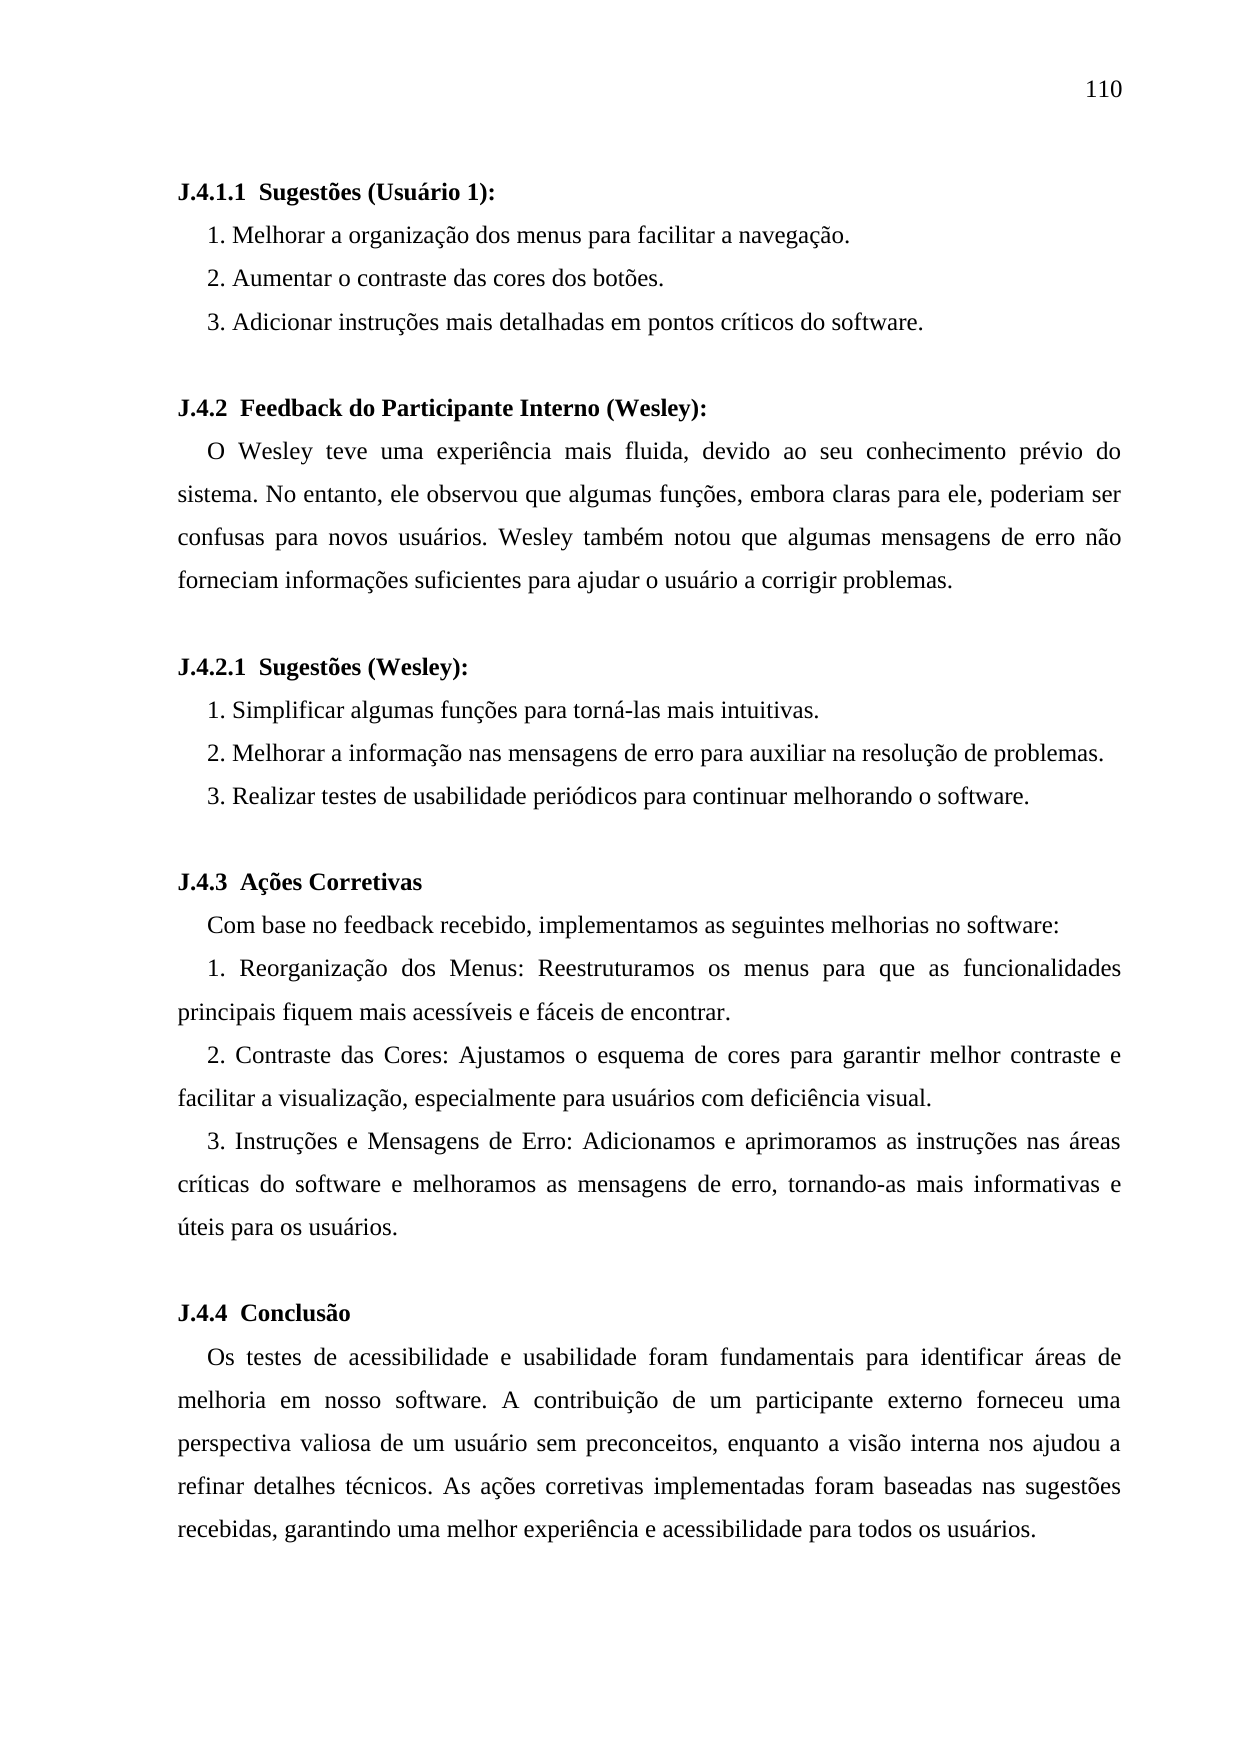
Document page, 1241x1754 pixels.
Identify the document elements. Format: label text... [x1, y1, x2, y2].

subtitle J.4.3 Ações Corretivas [177, 867, 1122, 896]
subtitle J.4.2 Feedback do Participante Interno (Wesley): [177, 393, 1122, 422]
text 3. Adicionar instruções mais detalhadas em pontos críticos do software. [177, 307, 1122, 335]
subtitle J.4.2.1 Sugestões (Wesley): [177, 652, 1122, 680]
text 2. Aumentar o contraste das cores dos botões. [177, 263, 1122, 292]
text 1. Reorganização dos Menus: Reestruturamos os menus para que as funcionalidades principais fiquem mais acessíveis e fáceis de encontrar. [177, 953, 1122, 1025]
text 3. Instruções e Mensagens de Erro: Adicionamos e aprimoramos as instruções nas áreas críticas do software e melhoramos as mensagens de erro, tornando-as mais informativas e úteis para os usuários. [177, 1126, 1122, 1241]
text 1. Melhorar a organização dos menus para facilitar a navegação. [177, 220, 1122, 249]
text 2. Contraste das Cores: Ajustamos o esquema de cores para garantir melhor contraste e facilitar a visualização, especialmente para usuários com deficiência visual. [177, 1040, 1122, 1112]
text 3. Realizar testes de usabilidade periódicos para continuar melhorando o software. [177, 781, 1122, 810]
text Os testes de acessibilidade e usabilidade foram fundamentais para identificar áreas de melhoria em nosso software. A contribuição de um participante externo forneceu uma perspectiva valiosa de um usuário sem preconceitos, enquanto a visão interna nos ajudou a refinar detalhes técnicos. As ações corretivas implementadas foram baseadas nas sugestões recebidas, garantindo uma melhor experiência e acessibilidade para todos os usuários. [177, 1342, 1122, 1543]
text O Wesley teve uma experiência mais fluida, devido ao seu conhecimento prévio do sistema. No entanto, ele observou que algumas funções, embora claras para ele, poderiam ser confusas para novos usuários. Wesley também notou que algumas mensagens de erro não forneciam informações suficientes para ajudar o usuário a corrigir problemas. [177, 436, 1122, 594]
text 1. Simplificar algumas funções para torná-las mais intuitivas. [177, 695, 1122, 723]
subtitle J.4.4 Conclusão [177, 1298, 1122, 1327]
text Com base no feedback recebido, implementamos as seguintes melhorias no software: [177, 910, 1122, 939]
text 2. Melhorar a informação nas mensagens de erro para auxiliar na resolução de problemas. [177, 738, 1122, 767]
subtitle J.4.1.1 Sugestões (Usuário 1): [177, 177, 1122, 206]
